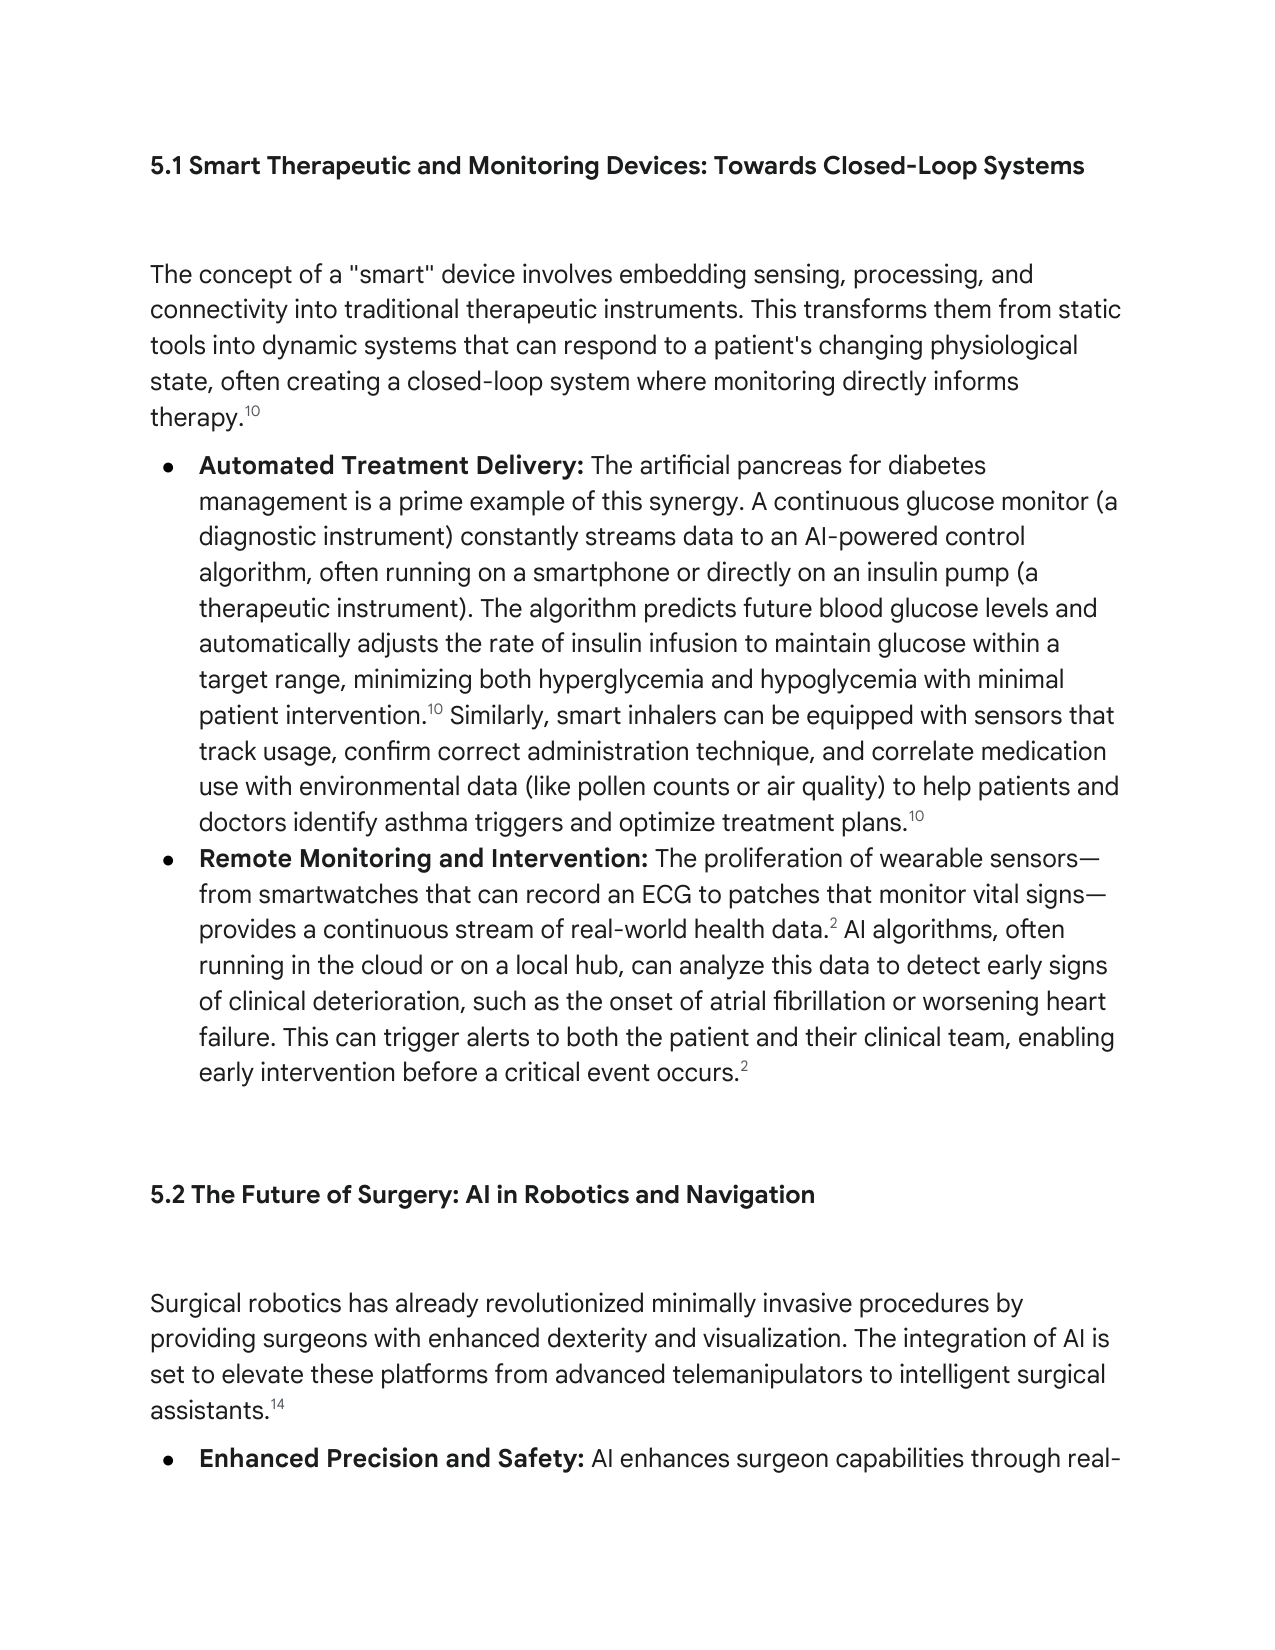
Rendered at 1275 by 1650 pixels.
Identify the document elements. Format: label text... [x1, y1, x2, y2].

text The concept of a "smart" device involves embedding sensing, processing, and connectivity into traditional therapeutic instruments. This transforms them from static tools into dynamic systems that can respond to a patient's changing physiological state, often creating a closed-loop system where monitoring directly informs therapy.10 [150, 259, 1125, 433]
text Surgical robotics has already revolutionized minimally invasive procedures by providing surgeons with enhanced dexterity and visualization. The integration of AI is set to elevate these platforms from advanced telemanipulators to intelligent surgical assistants.14 [150, 1288, 1125, 1426]
list Automated Treatment Delivery: The artificial pancreas for diabetes management is a prime example of this synergy. A continuous glucose monitor (a diagnostic instrument) constantly streams data to an AI-powered control algorithm, often running on a smartphone or directly on an insulin pump (a therapeutic instrument). The algorithm predicts future blood glucose levels and automatically adjusts the rate of insulin infusion to maintain glucose within a target range, minimizing both hyperglycemia and hypoglycemia with minimal patient intervention.10 Similarly, smart inhalers can be equipped with sensors that track usage, confirm correct administration technique, and correlate medication use with environmental data (like pollen counts or air quality) to help patients and doctors identify asthma triggers and optimize treatment plans.10 [161, 450, 1125, 839]
subtitle 5.2 The Future of Surgery: AI in Robotics and Navigation [150, 1179, 1125, 1210]
subtitle 5.1 Smart Therapeutic and Monitoring Devices: Towards Closed-Loop Systems [150, 150, 1125, 181]
list Remote Monitoring and Intervention: The proliferation of wearable sensors—from smartwatches that can record an ECG to patches that monitor vital signs—provides a continuous stream of real-world health data.2 AI algorithms, often running in the cloud or on a local hub, can analyze this data to detect early signs of clinical deterioration, such as the onset of atrial fibrillation or worsening heart failure. This can trigger alerts to both the patient and their clinical team, enabling early intervention before a critical event occurs.2 [161, 843, 1125, 1089]
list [161, 1443, 1125, 1475]
